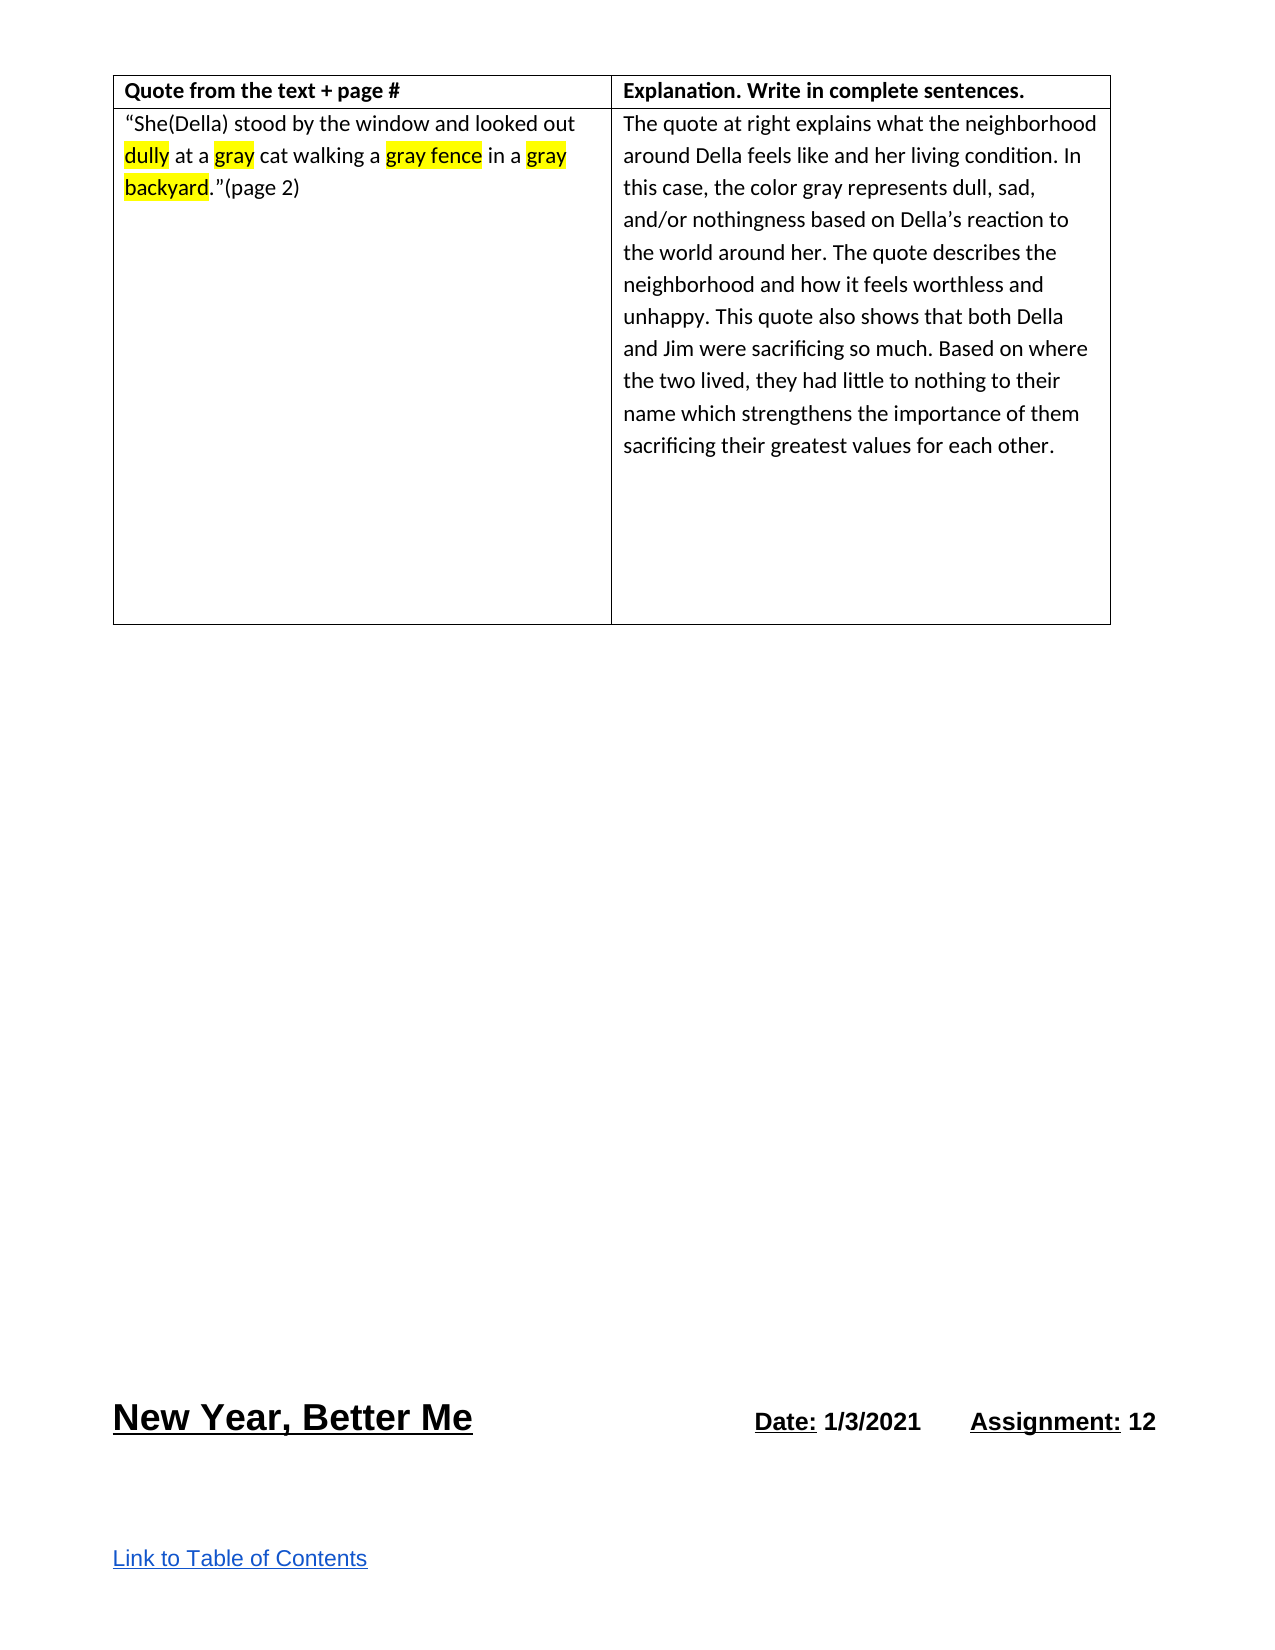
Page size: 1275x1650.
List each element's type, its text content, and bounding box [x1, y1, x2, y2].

table_cell The quote at right explains what the neighborhood around Della feels like and her living condition. In this case, the color gray represents dull, sad, and/or nothingness based on Della’s reaction to the world around her. The quote describes the neighborhood and how it feels worthless and unhappy. This quote also shows that both Della and Jim were sacrificing so much. Based on where the two lived, they had little to nothing to their name which strengthens the importance of them sacrificing their greatest values for each other. [612, 109, 1110, 624]
table_header Explanation. Write in complete sentences. [612, 76, 1110, 108]
text New Year, Better Me Date: 1/3/2021 Assignment: 12 [112, 1395, 1162, 1438]
table_header Quote from the text + page # [114, 76, 611, 108]
table_cell “She(Della) stood by the window and looked out dully at a gray cat walking a gray fence in a gray backyard.”(page 2) [114, 109, 611, 624]
